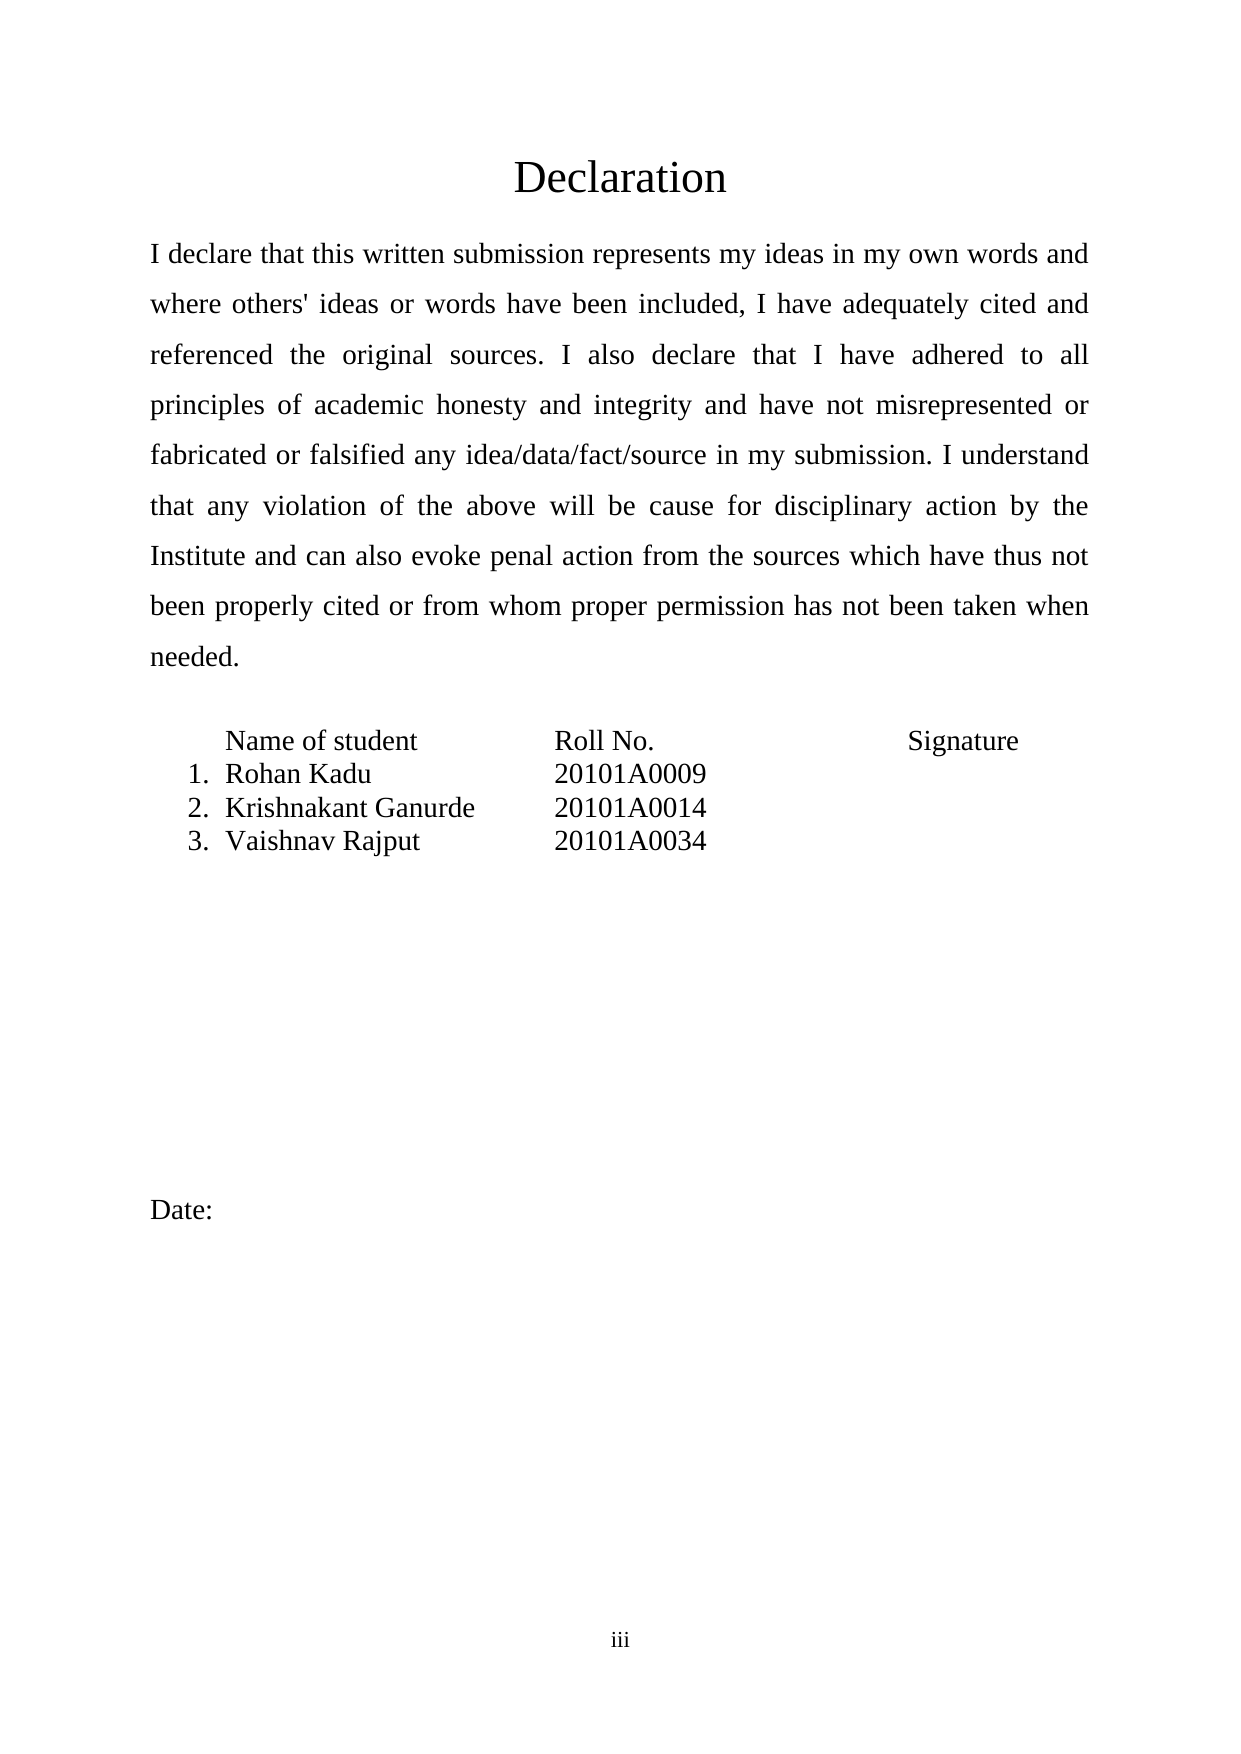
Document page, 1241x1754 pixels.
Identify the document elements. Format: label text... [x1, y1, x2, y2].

list Vaishnav Rajput 20101A0034 [187, 823, 1090, 857]
text Date: [150, 1192, 1090, 1226]
list Krishnakant Ganurde 20101A0014 [187, 790, 1090, 823]
list Rohan Kadu 20101A0009 [187, 756, 1090, 790]
text Declaration [150, 150, 1090, 203]
text Name of student Roll No. Signature [150, 723, 1090, 756]
text I declare that this written submission represents my ideas in my own words and where others' ideas or words have been included, I have adequately cited and referenced the original sources. I also declare that I have adhered to all principles of academic honesty and integrity and have not misrepresented or fabricated or falsified any idea/data/fact/source in my submission. I understand that any violation of the above will be cause for disciplinary action by the Institute and can also evoke penal action from the sources which have thus not been properly cited or from whom proper permission has not been taken when needed. [150, 236, 1090, 672]
